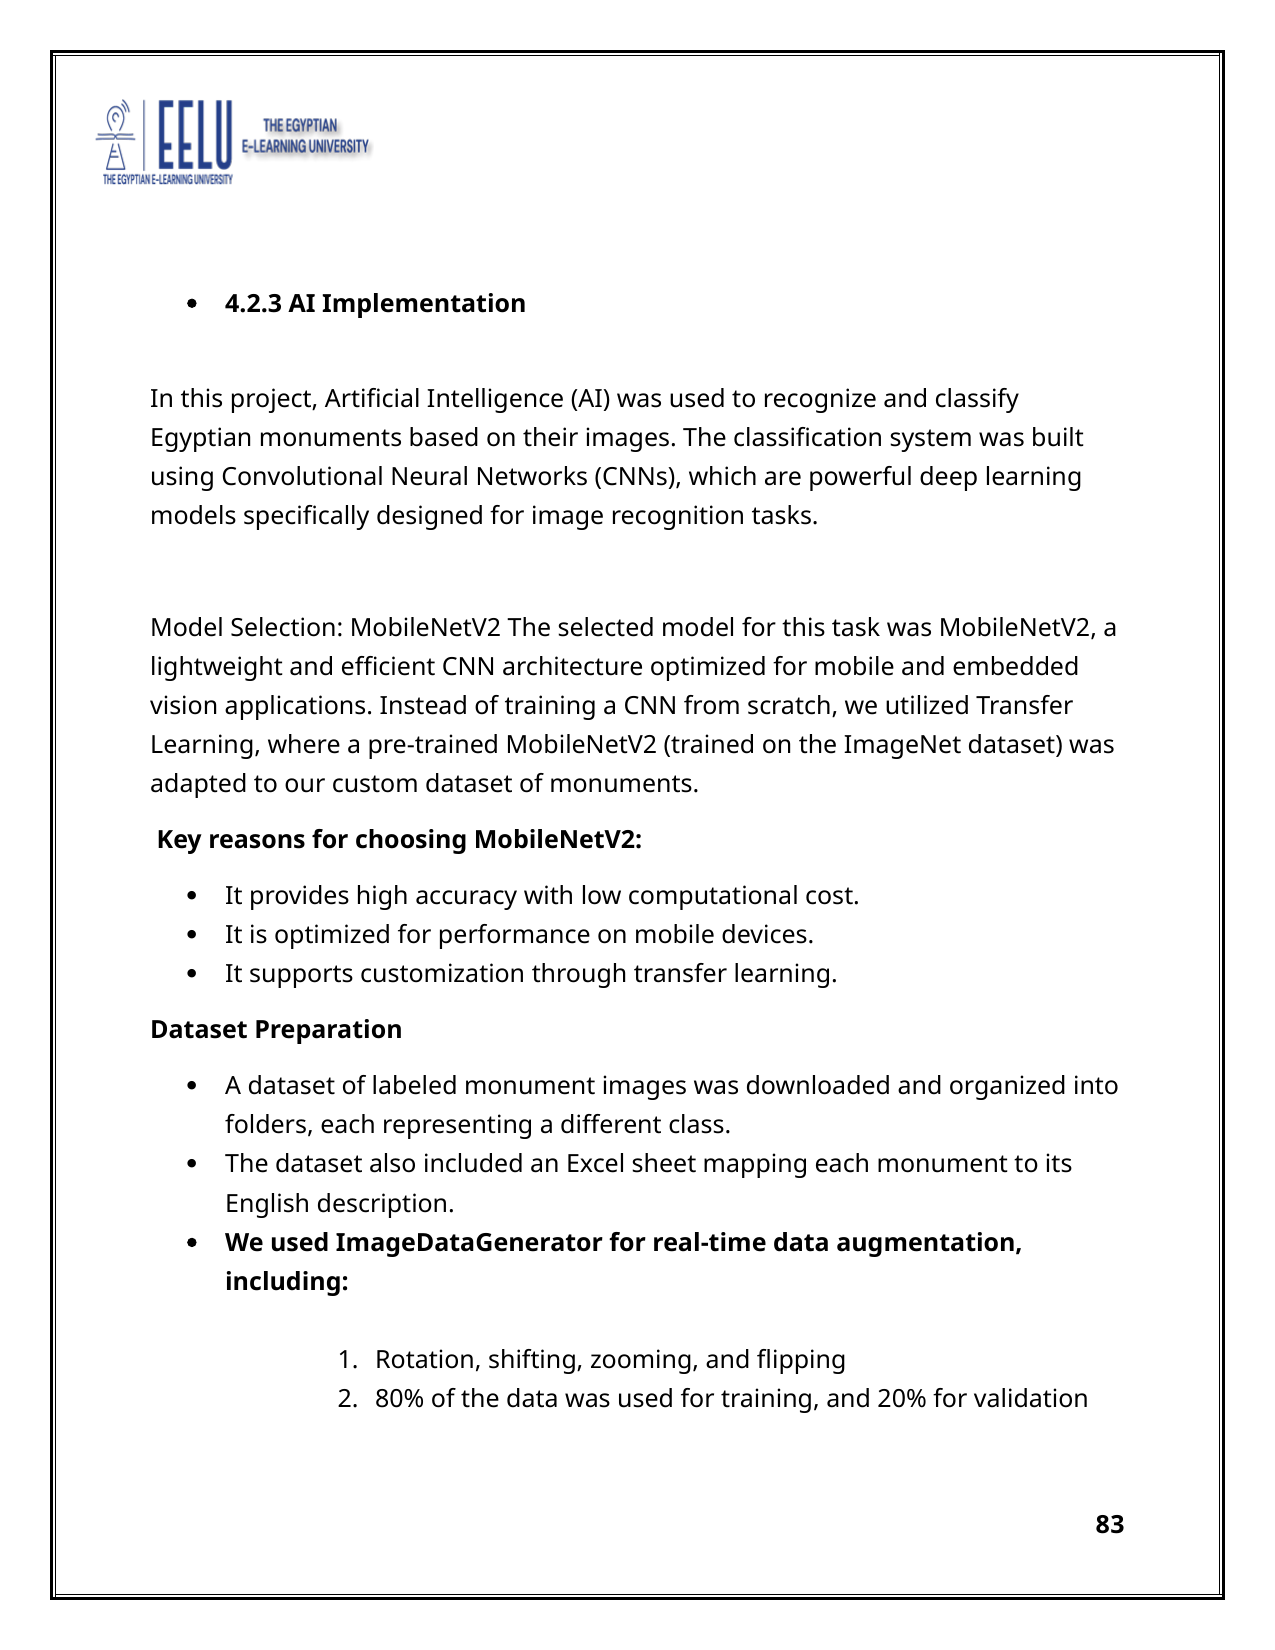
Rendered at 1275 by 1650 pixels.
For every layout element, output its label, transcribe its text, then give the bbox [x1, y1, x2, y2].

text Model Selection: MobileNetV2 The selected model for this task was MobileNetV2, a lightweight and efficient CNN architecture optimized for mobile and embedded vision applications. Instead of training a CNN from scratch, we utilized Transfer Learning, where a pre-trained MobileNetV2 (trained on the ImageNet dataset) was adapted to our custom dataset of monuments. [150, 609, 1125, 800]
list 4.2.3 AI Implementation [187, 285, 1125, 319]
text Key reasons for choosing MobileNetV2: [150, 822, 1125, 856]
list 80% of the data was used for training, and 20% for validation [337, 1381, 1125, 1415]
list It supports customization through transfer learning. [187, 956, 1125, 990]
text Dataset Preparation [150, 1012, 1125, 1046]
picture [80, 75, 374, 188]
text In this project, Artificial Intelligence (AI) was used to recognize and classify Egyptian monuments based on their images. The classification system was built using Convolutional Neural Networks (CNNs), which are powerful deep learning models specifically designed for image recognition tasks. [150, 380, 1125, 532]
list It provides high accuracy with low computational cost. [187, 878, 1125, 912]
list A dataset of labeled monument images was downloaded and organized into folders, each representing a different class. [187, 1068, 1125, 1141]
list The dataset also included an Excel sheet mapping each monument to its English description. [187, 1146, 1125, 1219]
list We used ImageDataGenerator for real-time data augmentation, including: [187, 1224, 1125, 1298]
list Rotation, shifting, zooming, and flipping [337, 1342, 1125, 1376]
list It is optimized for performance on mobile devices. [187, 917, 1125, 951]
